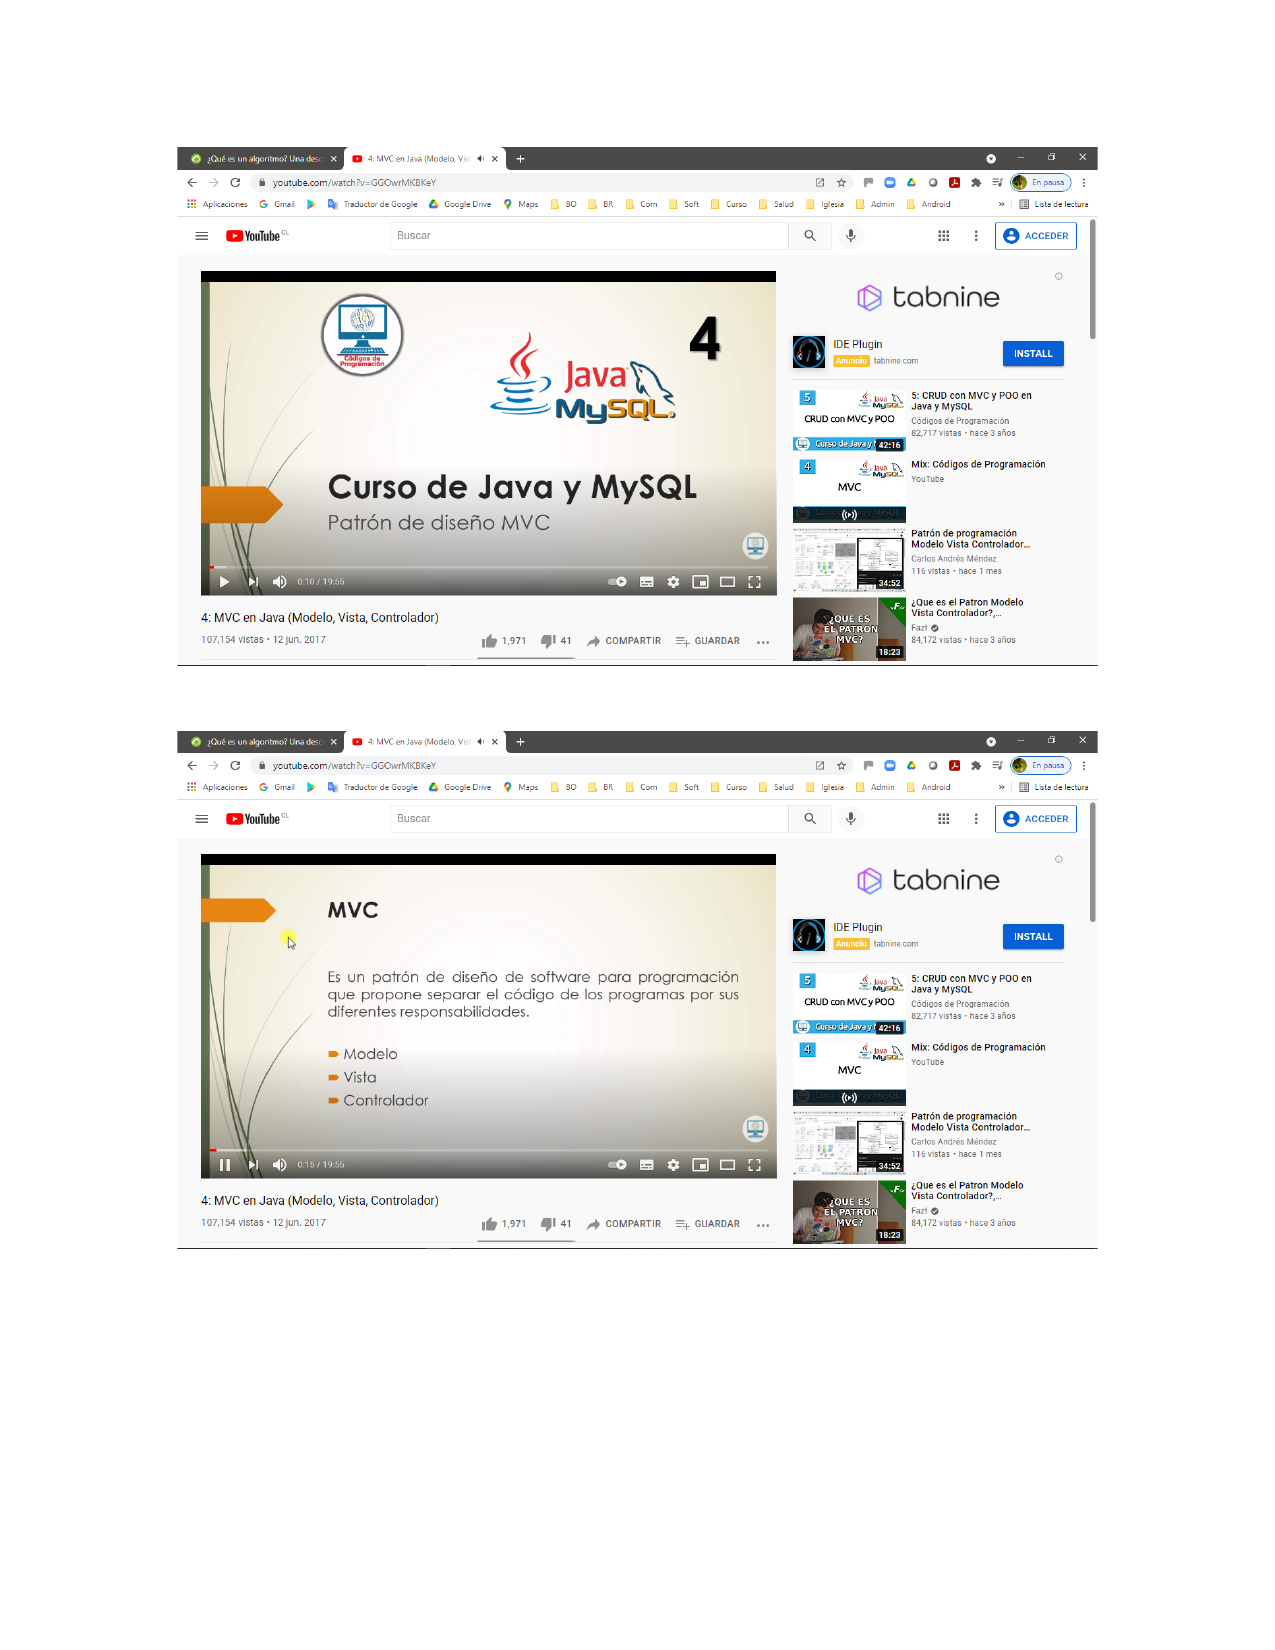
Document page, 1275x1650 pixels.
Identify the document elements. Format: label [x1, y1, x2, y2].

picture [177, 731, 1098, 1249]
picture [177, 147, 1098, 666]
